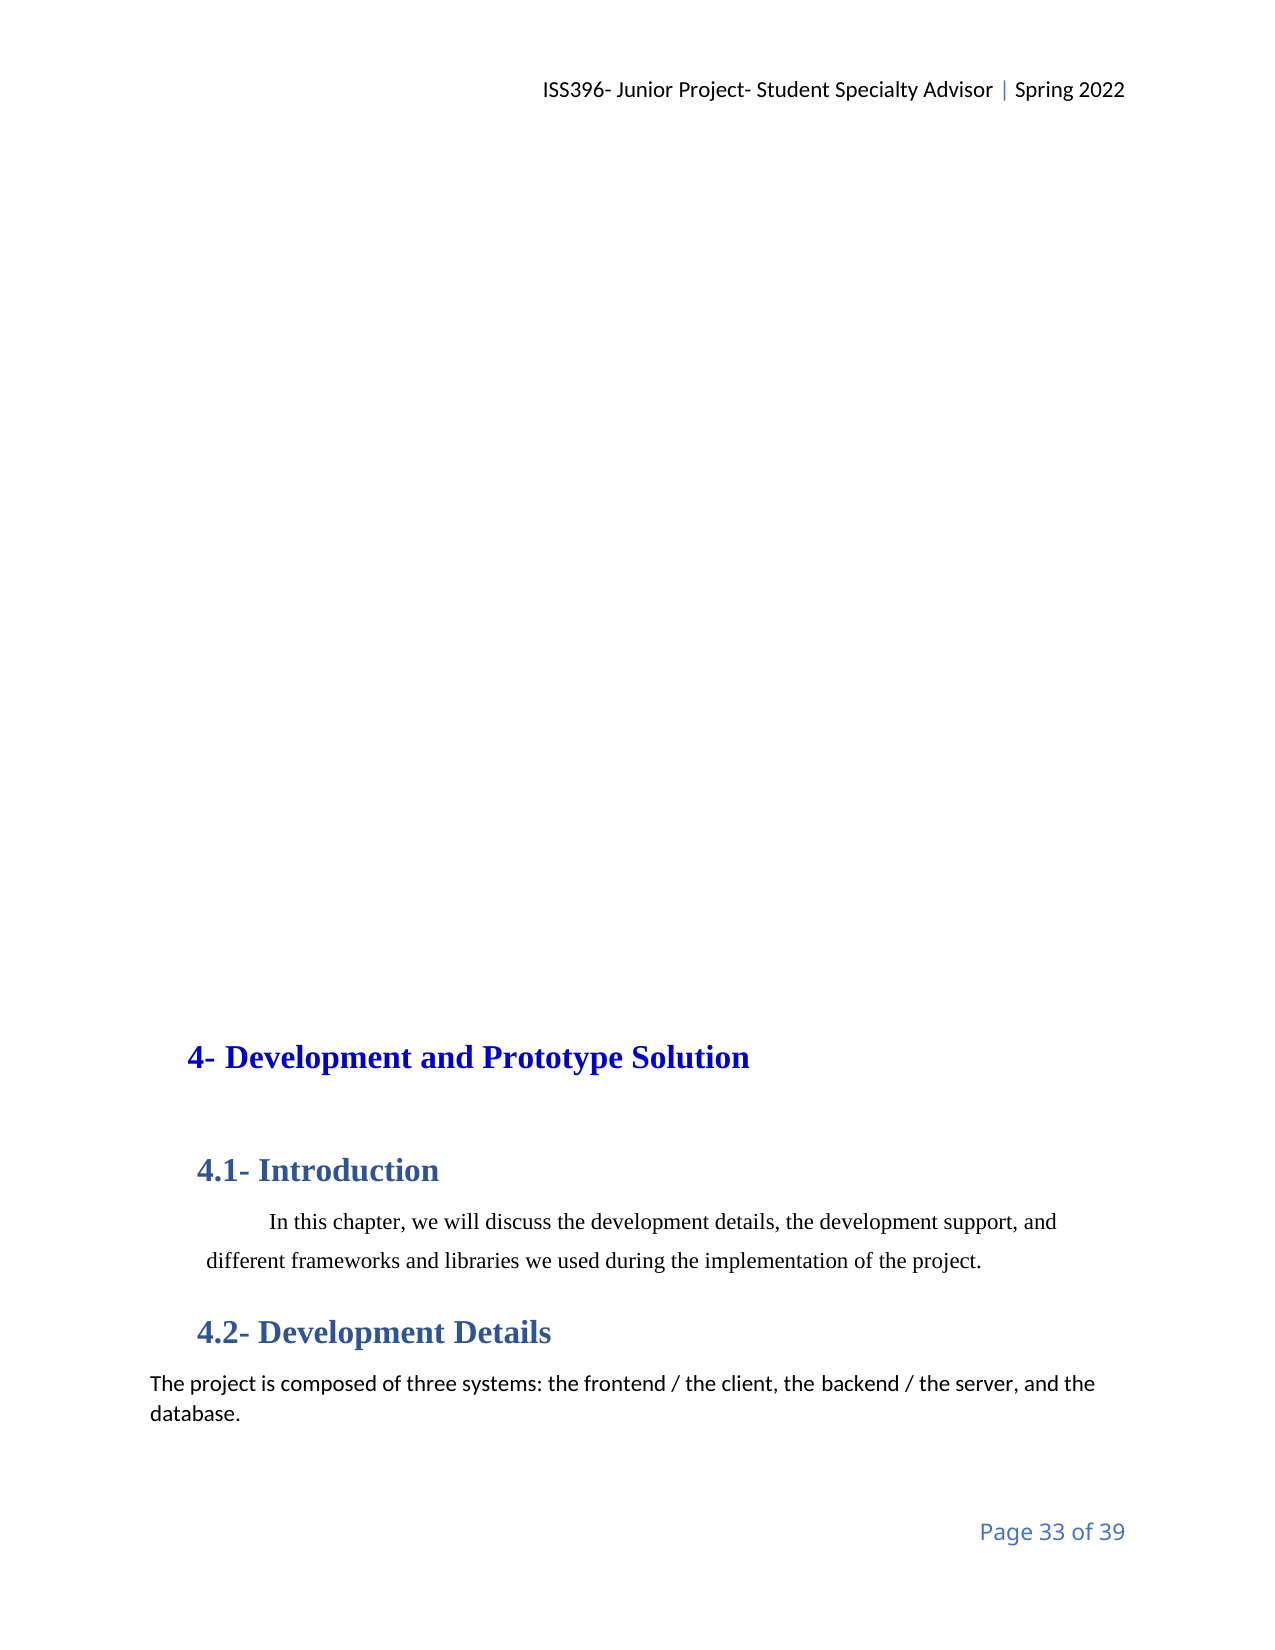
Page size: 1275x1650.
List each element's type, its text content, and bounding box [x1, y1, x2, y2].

text Development and Prototype Solution [187, 1038, 1125, 1076]
text In this chapter, we will discuss the development details, the development support, and different frameworks and libraries we used during the implementation of the project. [206, 1208, 1125, 1274]
subtitle 4.1- Introduction [150, 1150, 1125, 1189]
subtitle 4.2- Development Details [150, 1312, 1125, 1350]
text The project is composed of three systems: the frontend / the client, the backend / the server, and the database. [150, 1369, 1125, 1428]
